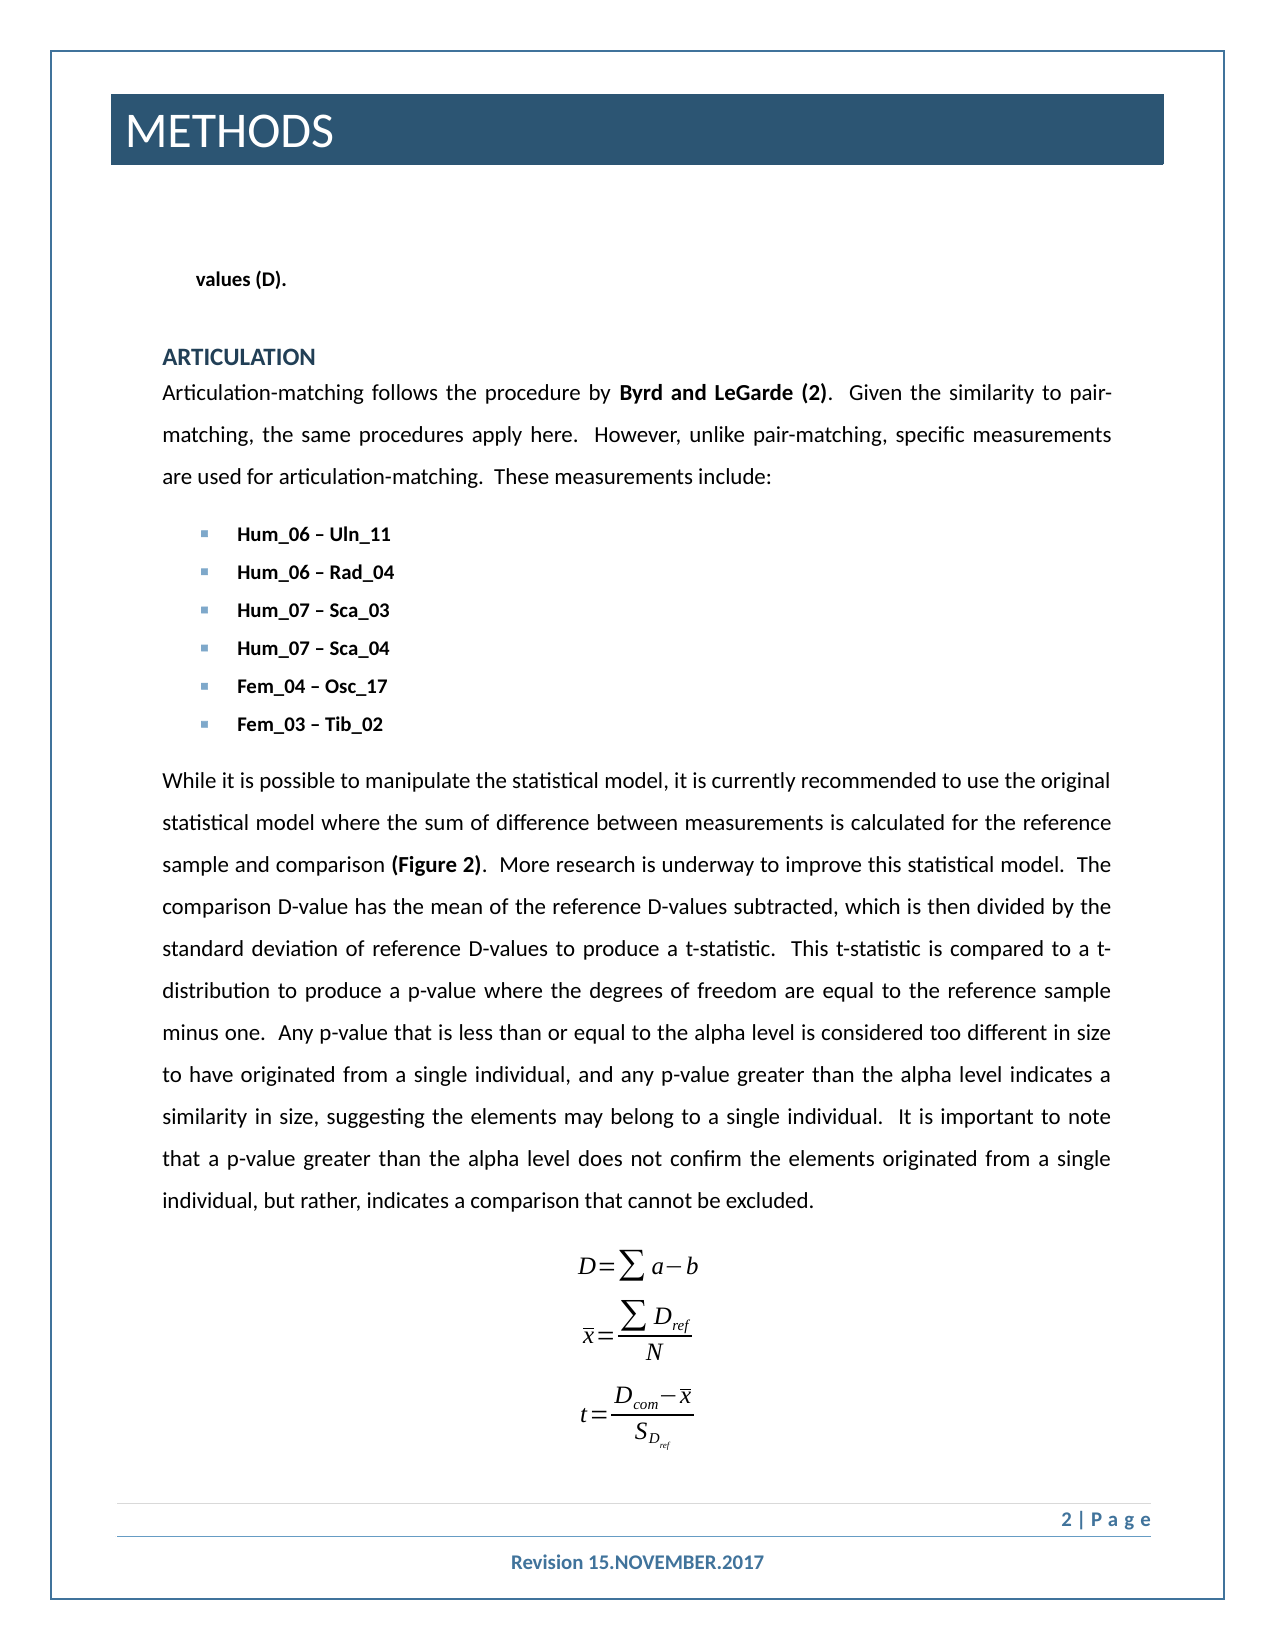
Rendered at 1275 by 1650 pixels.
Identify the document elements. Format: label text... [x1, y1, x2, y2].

text Articulation-matching follows the procedure by Byrd and LeGarde (2). Given the similarity to pair-matching, the same procedures apply here. However, unlike pair-matching, specific measurements are used for articulation-matching. These measurements include: [162, 378, 1113, 490]
subtitle articulation [162, 342, 1113, 372]
text While it is possible to manipulate the statistical model, it is currently recommended to use the original statistical model where the sum of difference between measurements is calculated for the reference sample and comparison (Figure 2). More research is underway to improve this statistical model. The comparison D-value has the mean of the reference D-values subtracted, which is then divided by the standard deviation of reference D-values to produce a t-statistic. This t-statistic is compared to a t-distribution to produce a p-value where the degrees of freedom are equal to the reference sample minus one. Any p-value that is less than or equal to the alpha level is considered too different in size to have originated from a single individual, and any p-value greater than the alpha level indicates a similarity in size, suggesting the elements may belong to a single individual. It is important to note that a p-value greater than the alpha level does not confirm the elements originated from a single individual, but rather, indicates a comparison that cannot be excluded. [162, 766, 1113, 1214]
table_cell [343, 1295, 932, 1377]
list Hum_07 – Sca_03 [199, 597, 1113, 623]
list Hum_07 – Sca_04 [199, 635, 1113, 661]
list Fem_03 – Tib_02 [199, 712, 1113, 737]
table_header [343, 1245, 932, 1295]
list Hum_06 – Uln_11 [199, 521, 1113, 546]
list Hum_06 – Rad_04 [199, 559, 1113, 584]
table_cell [343, 1377, 932, 1462]
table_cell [181, 263, 1099, 304]
list Fem_04 – Osc_17 [199, 673, 1113, 699]
